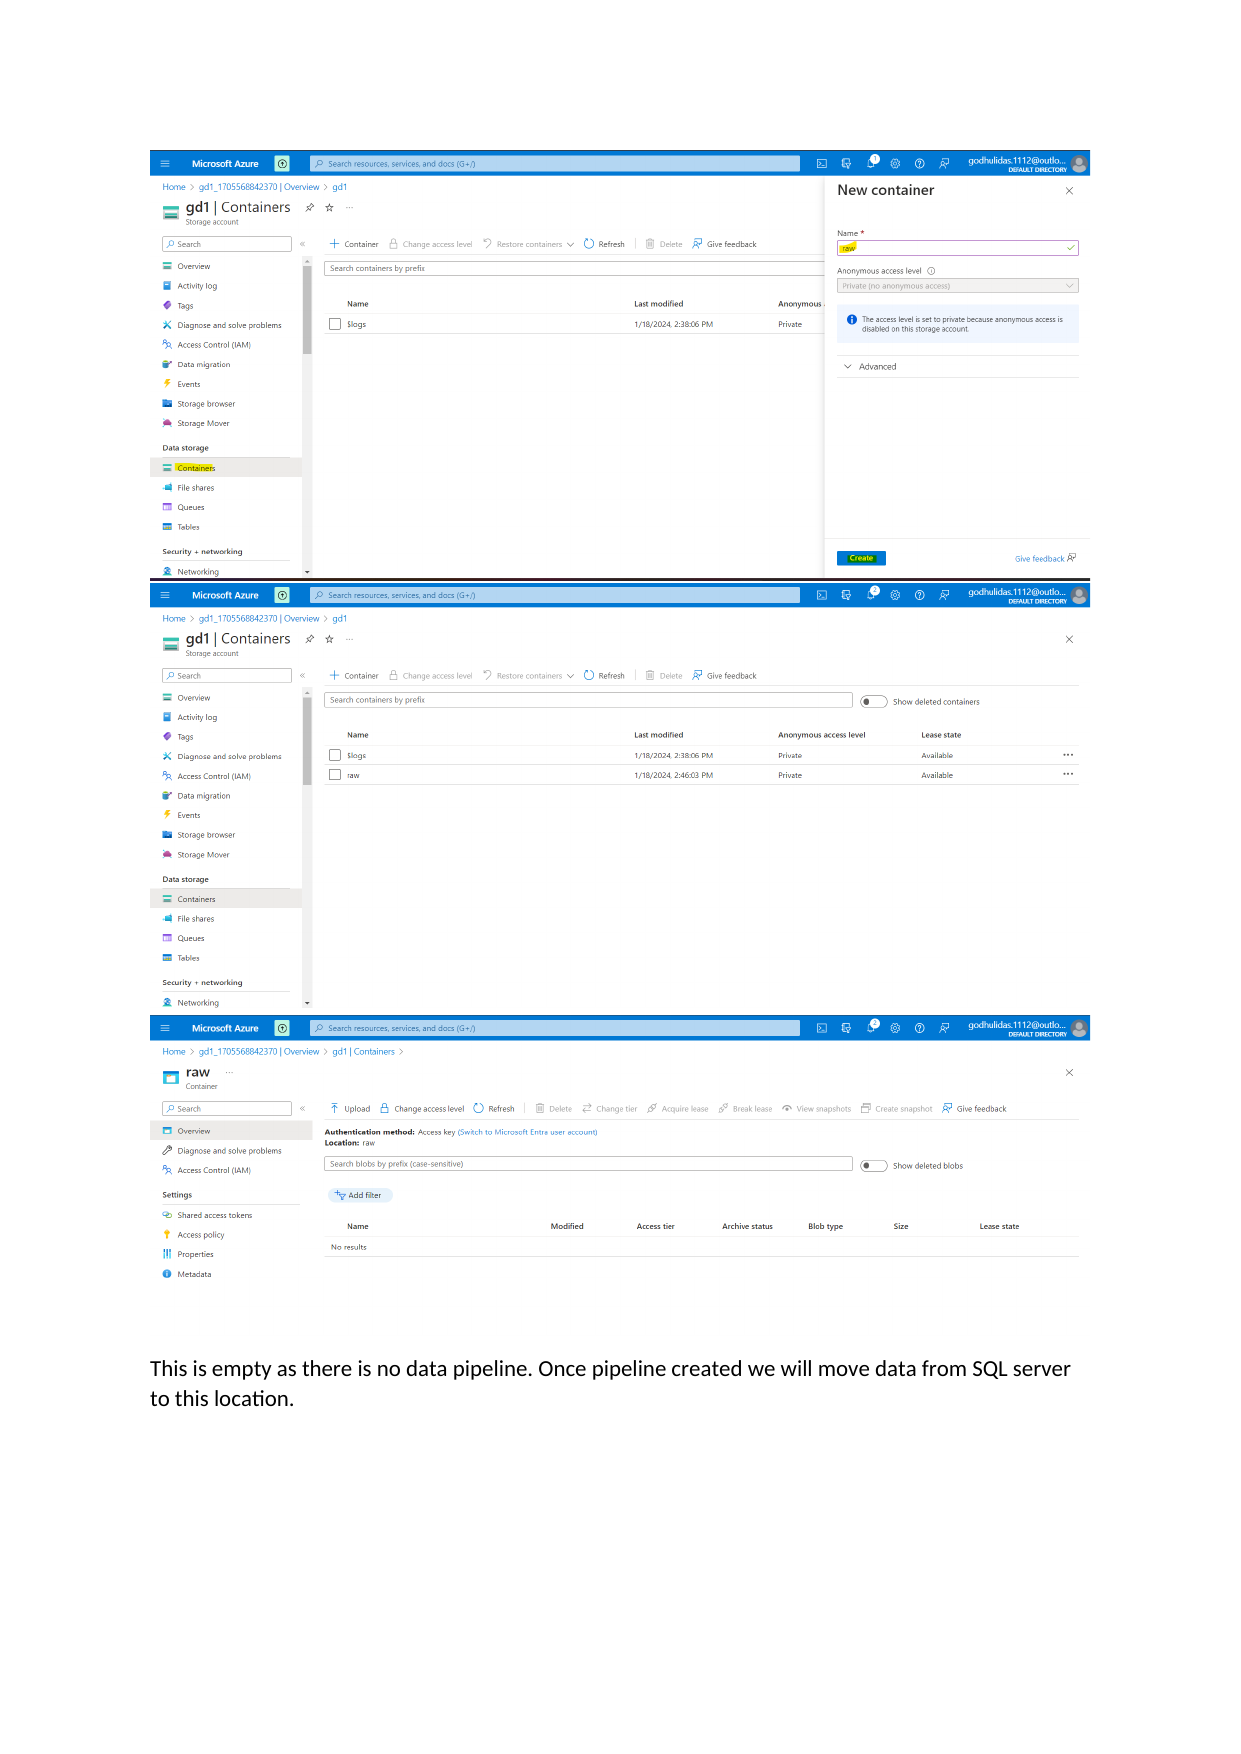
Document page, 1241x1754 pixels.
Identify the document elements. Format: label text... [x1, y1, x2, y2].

picture [150, 583, 1091, 1008]
picture [150, 150, 1091, 581]
text This is empty as there is no data pipeline. Once pipeline created we will move data from SQL server to this location. [150, 1354, 1090, 1412]
picture [150, 1015, 1091, 1336]
